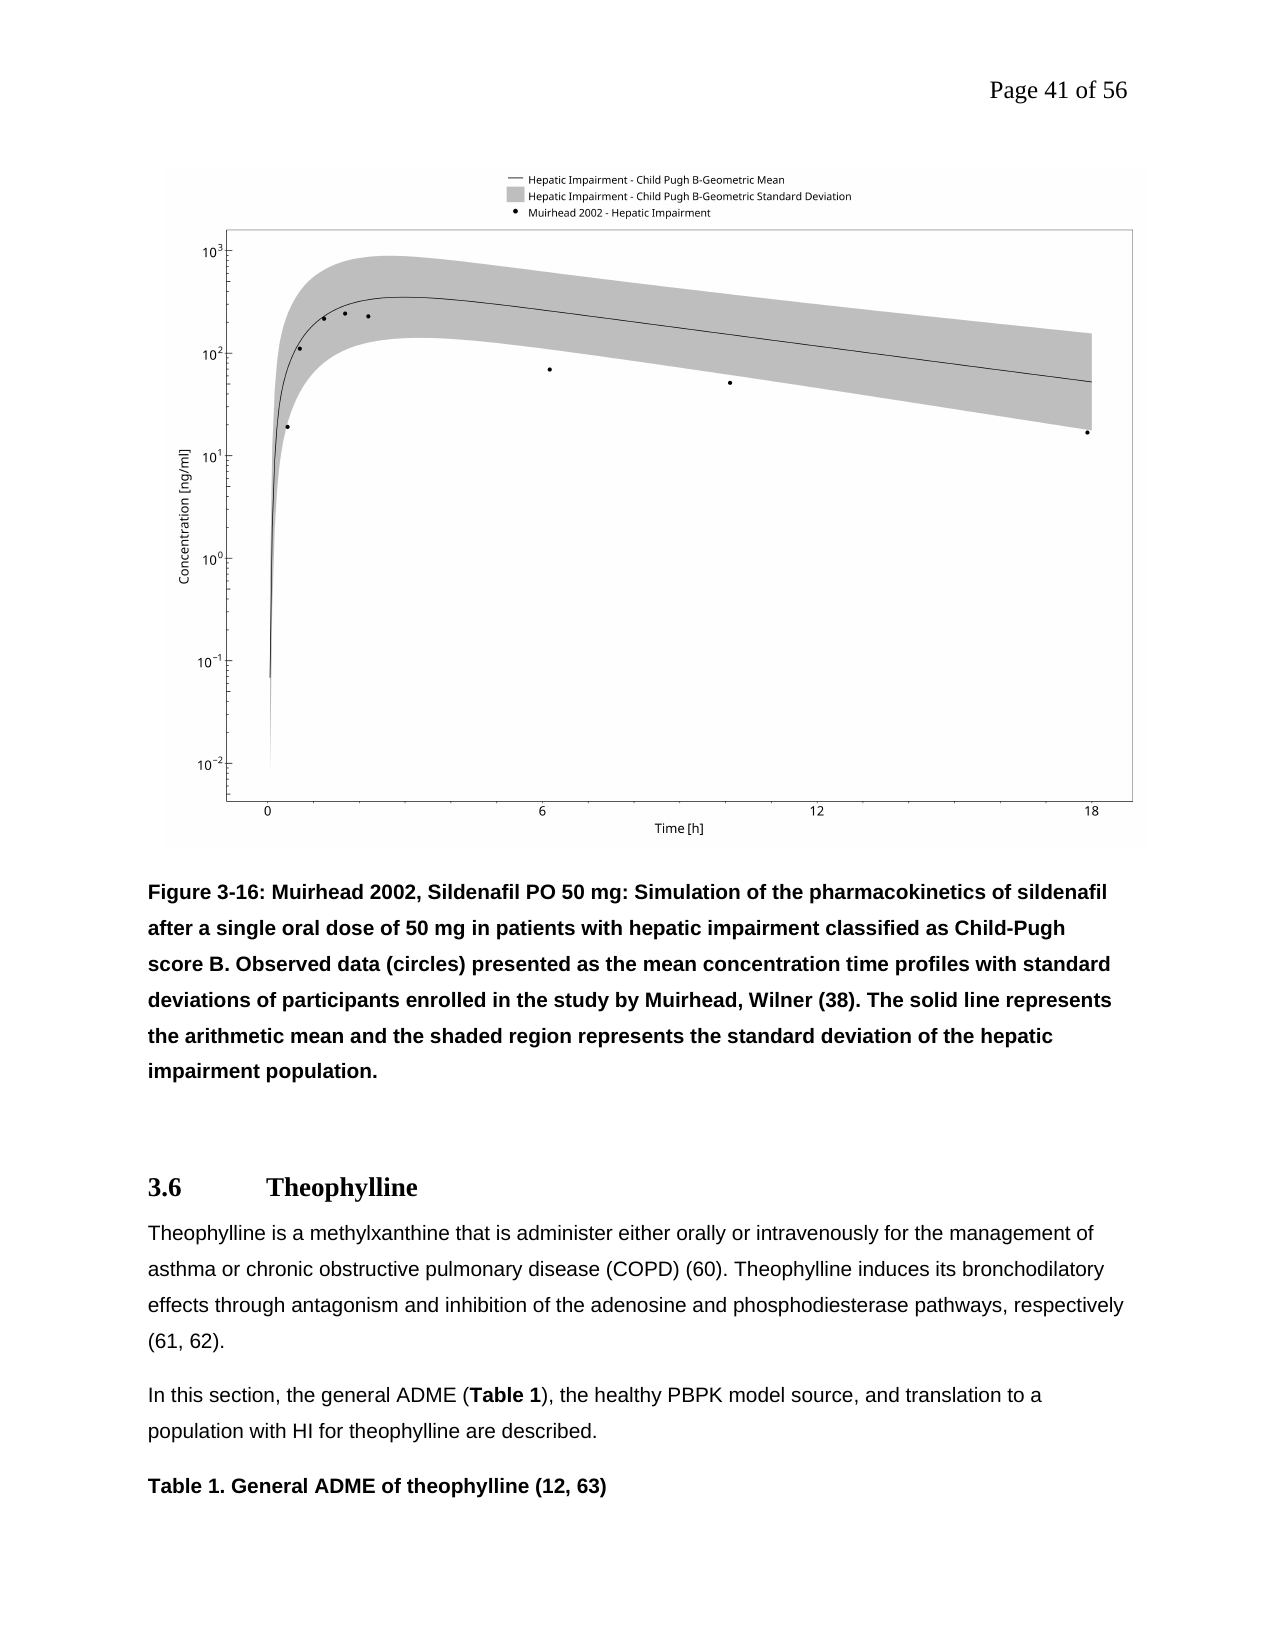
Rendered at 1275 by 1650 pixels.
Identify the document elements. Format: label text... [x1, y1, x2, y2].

text Figure 3-16: Muirhead 2002, Sildenafil PO 50 mg: Simulation of the pharmacokinetics of sildenafil after a single oral dose of 50 mg in patients with hepatic impairment classified as Child-Pugh score B. Observed data (circles) presented as the mean concentration time profiles with standard deviations of participants enrolled in the study by Muirhead, Wilner (38). The solid line represents the arithmetic mean and the shaded region represents the standard deviation of the hepatic impairment population. [148, 880, 1127, 1083]
text Table 1. General ADME of theophylline (12, 63) [148, 1474, 1127, 1498]
text Theophylline is a methylxanthine that is administer either orally or intravenously for the management of asthma or chronic obstructive pulmonary disease (COPD) (60). Theophylline induces its bronchodilatory effects through antagonism and inhibition of the adenosine and phosphodiesterase pathways, respectively (61, 62). [148, 1221, 1127, 1352]
picture [166, 166, 1146, 849]
subtitle Theophylline [148, 1171, 1127, 1202]
text In this section, the general ADME (Table 1), the healthy PBPK model source, and translation to a population with HI for theophylline are described. [148, 1383, 1127, 1443]
